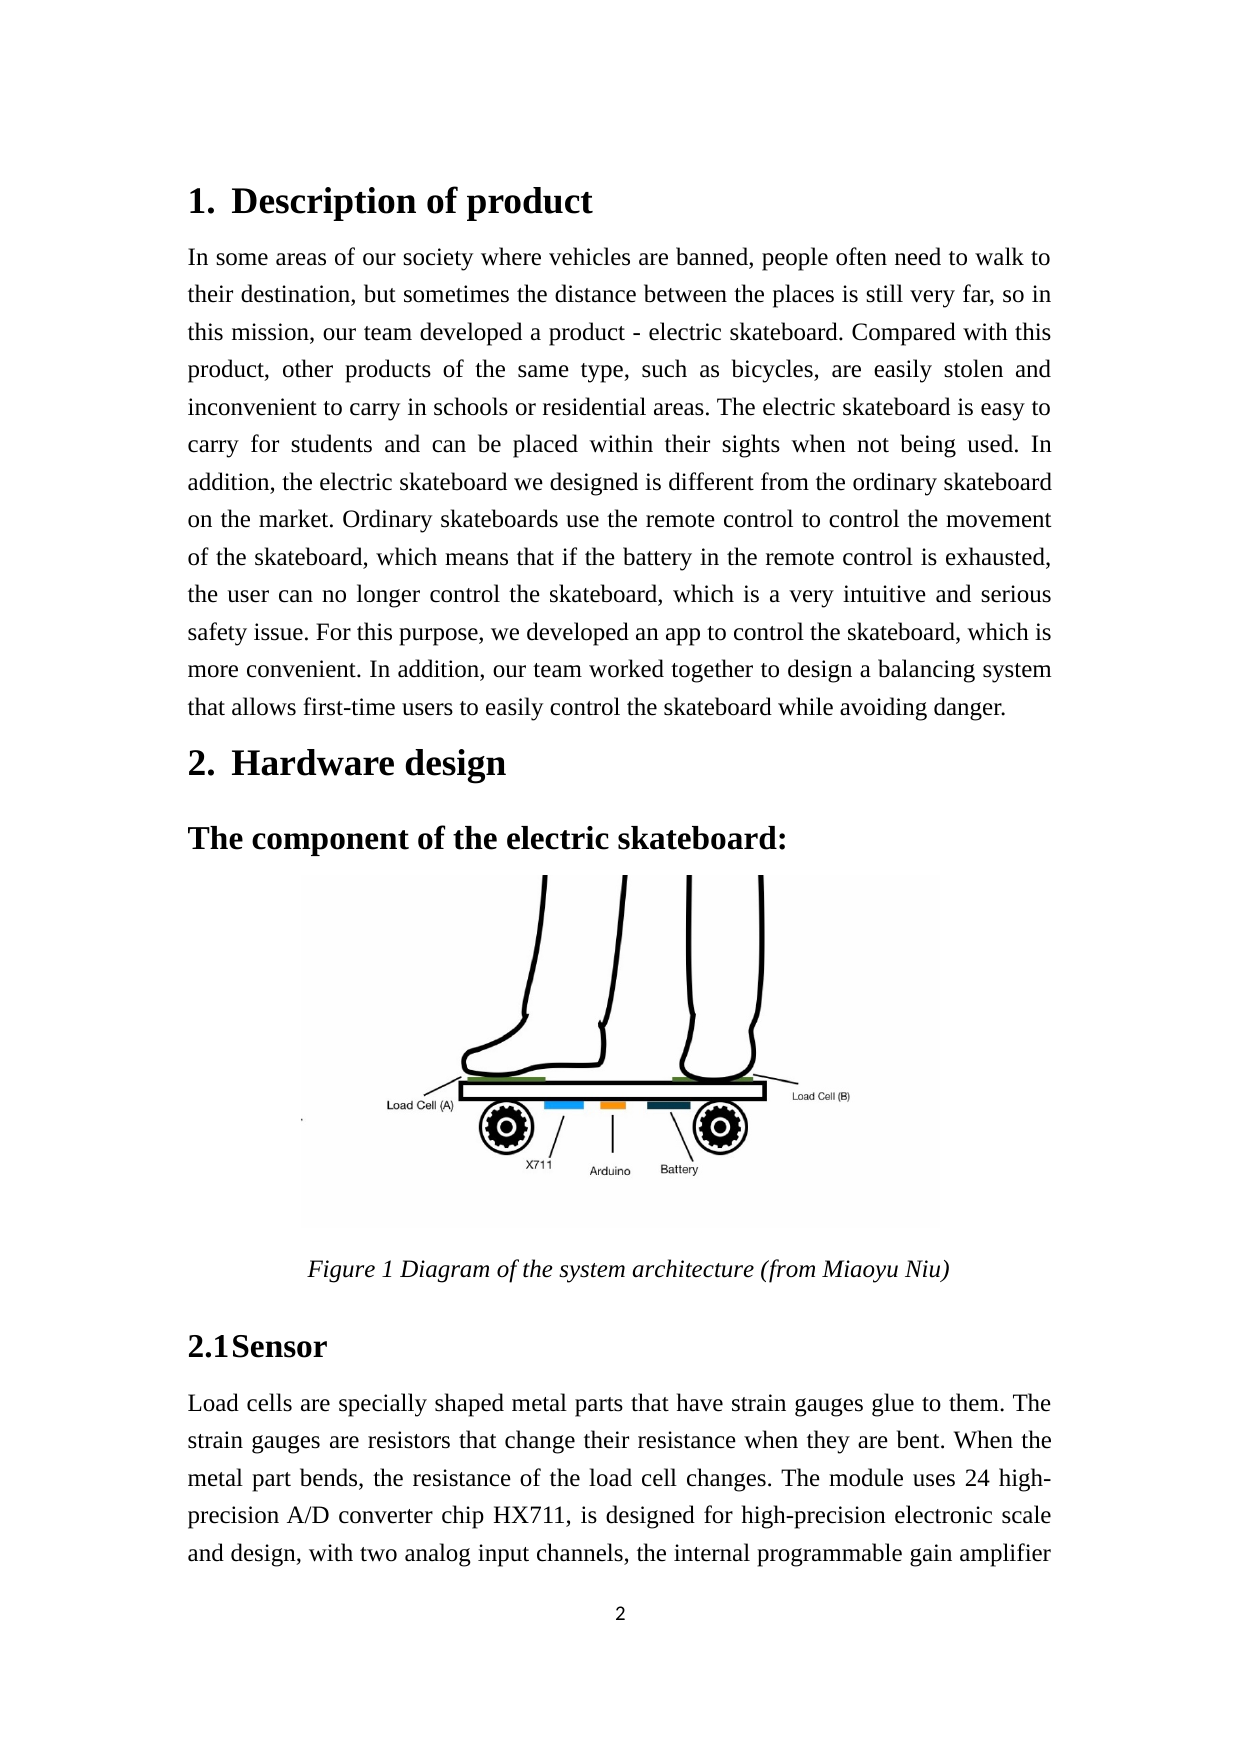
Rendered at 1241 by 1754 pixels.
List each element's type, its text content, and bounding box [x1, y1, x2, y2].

text In some areas of our society where vehicles are banned, people often need to walk to their destination, but sometimes the distance between the places is still very far, so in this mission, our team developed a product - electric skateboard. Compared with this product, other products of the same type, such as bicycles, are easily stolen and inconvenient to carry in schools or residential areas. The electric skateboard is easy to carry for students and can be placed within their sights when not being used. In addition, the electric skateboard we designed is different from the ordinary skateboard on the market. Ordinary skateboards use the remote control to control the movement of the skateboard, which means that if the battery in the remote control is exhausted, the user can no longer control the skateboard, which is a very intuitive and serious safety issue. For this purpose, we developed an app to control the skateboard, which is more convenient. In addition, our team worked together to design a balancing system that allows first-time users to easily control the skateboard while avoiding danger. [187, 330, 1053, 591]
text In some areas of our society where vehicles are banned, people often need to walk to their destination, but sometimes the distance between the places is still very far, so in this mission, our team developed a product - electric skateboard. Compared with this product, other products of the same type, such as bicycles, are easily stolen and inconvenient to carry in schools or residential areas. The electric skateboard is easy to carry for students and can be placed within their sights when not being used. In addition, the electric skateboard we designed is different from the ordinary skateboard on the market. Ordinary skateboards use the remote control to control the movement of the skateboard, which means that if the battery in the remote control is exhausted, the user can no longer control the skateboard, which is a very intuitive and serious safety issue. For this purpose, we developed an app to control the skateboard, which is more convenient. In addition, our team worked together to design a balancing system that allows first-time users to easily control the skateboard while avoiding danger. [187, 592, 1053, 725]
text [187, 1383, 1053, 1571]
list Sensor [187, 1308, 1053, 1383]
picture [300, 875, 940, 1228]
text Figure 1 Diagram of the system architecture (from Miaoyu Niu) [187, 1250, 1053, 1287]
list Hardware design [187, 725, 1053, 800]
text The component of the electric skateboard: [187, 800, 1053, 875]
list Description of product [187, 162, 1053, 237]
